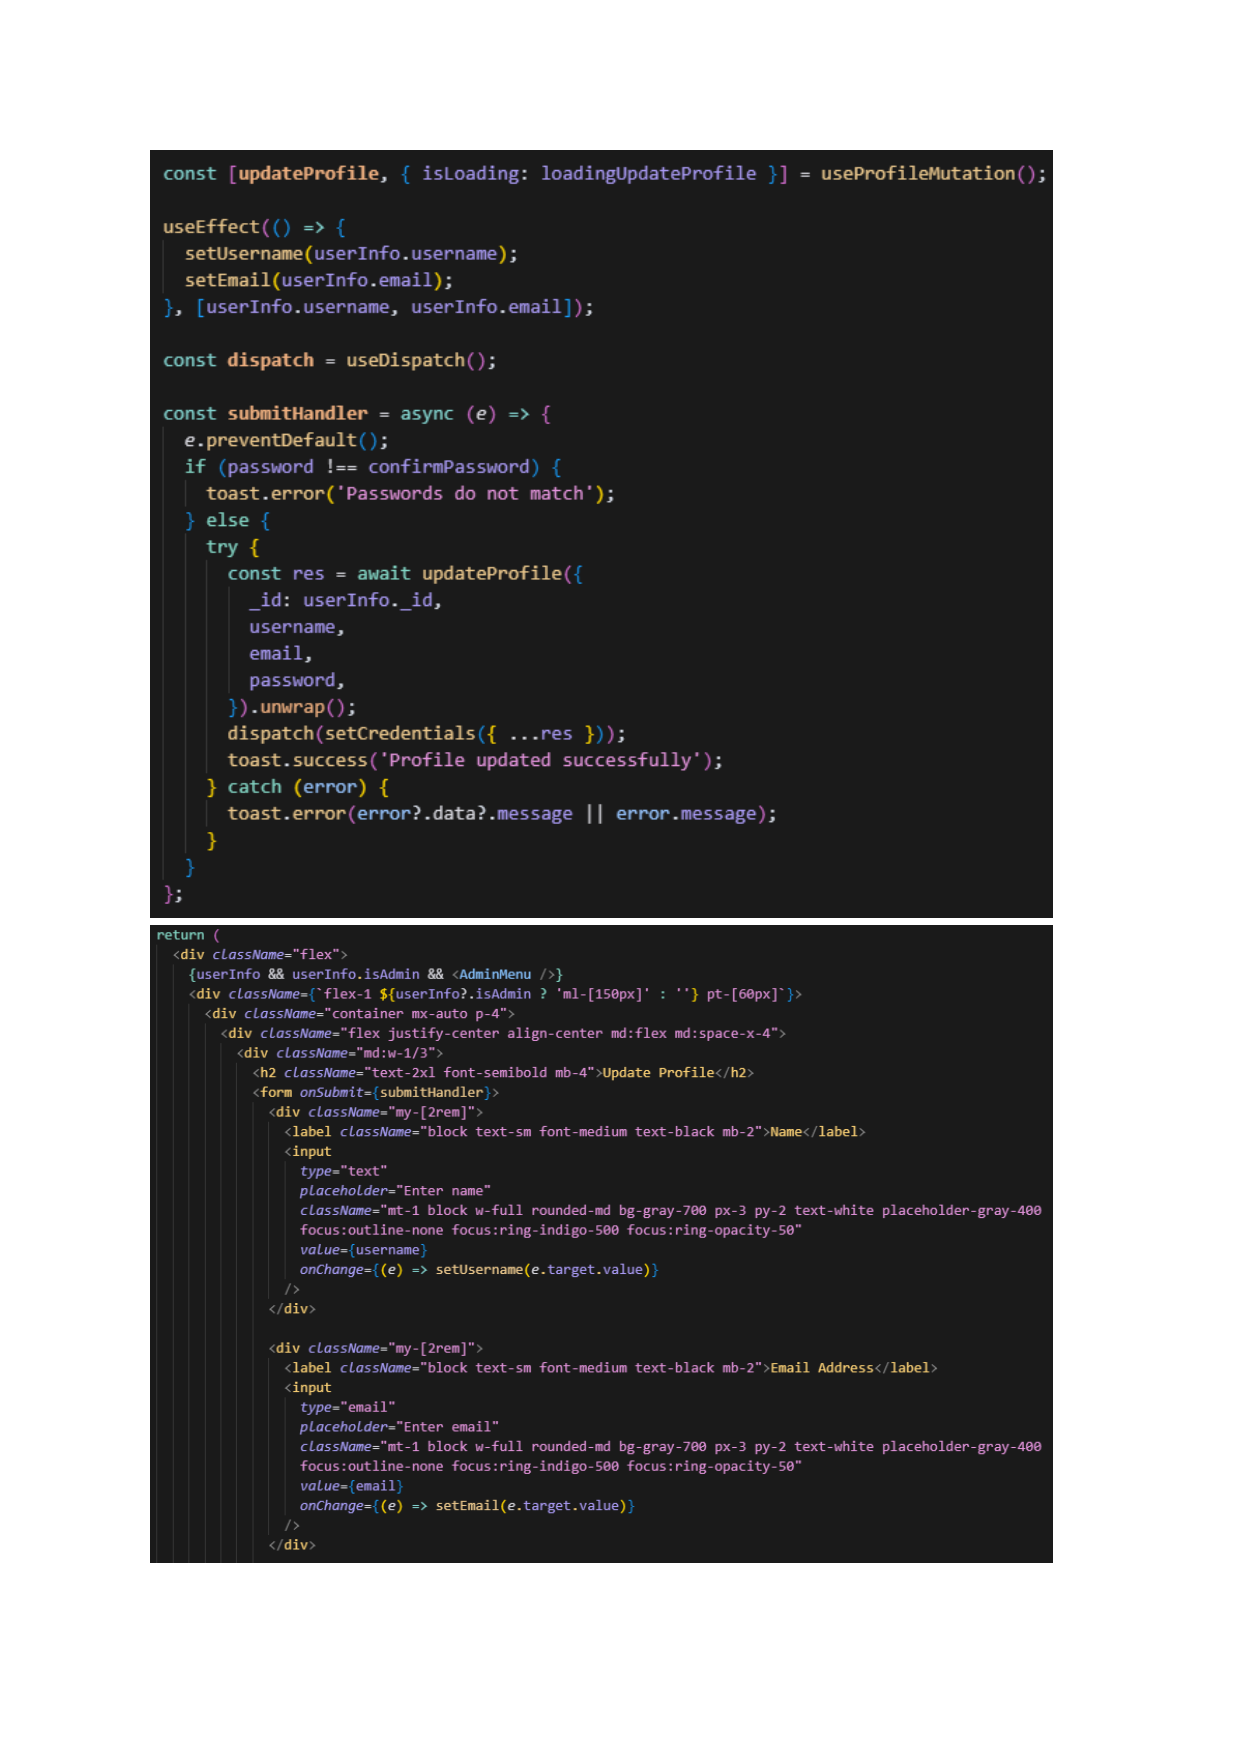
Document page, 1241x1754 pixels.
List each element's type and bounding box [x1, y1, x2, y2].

picture [150, 150, 1053, 918]
picture [150, 925, 1053, 1563]
